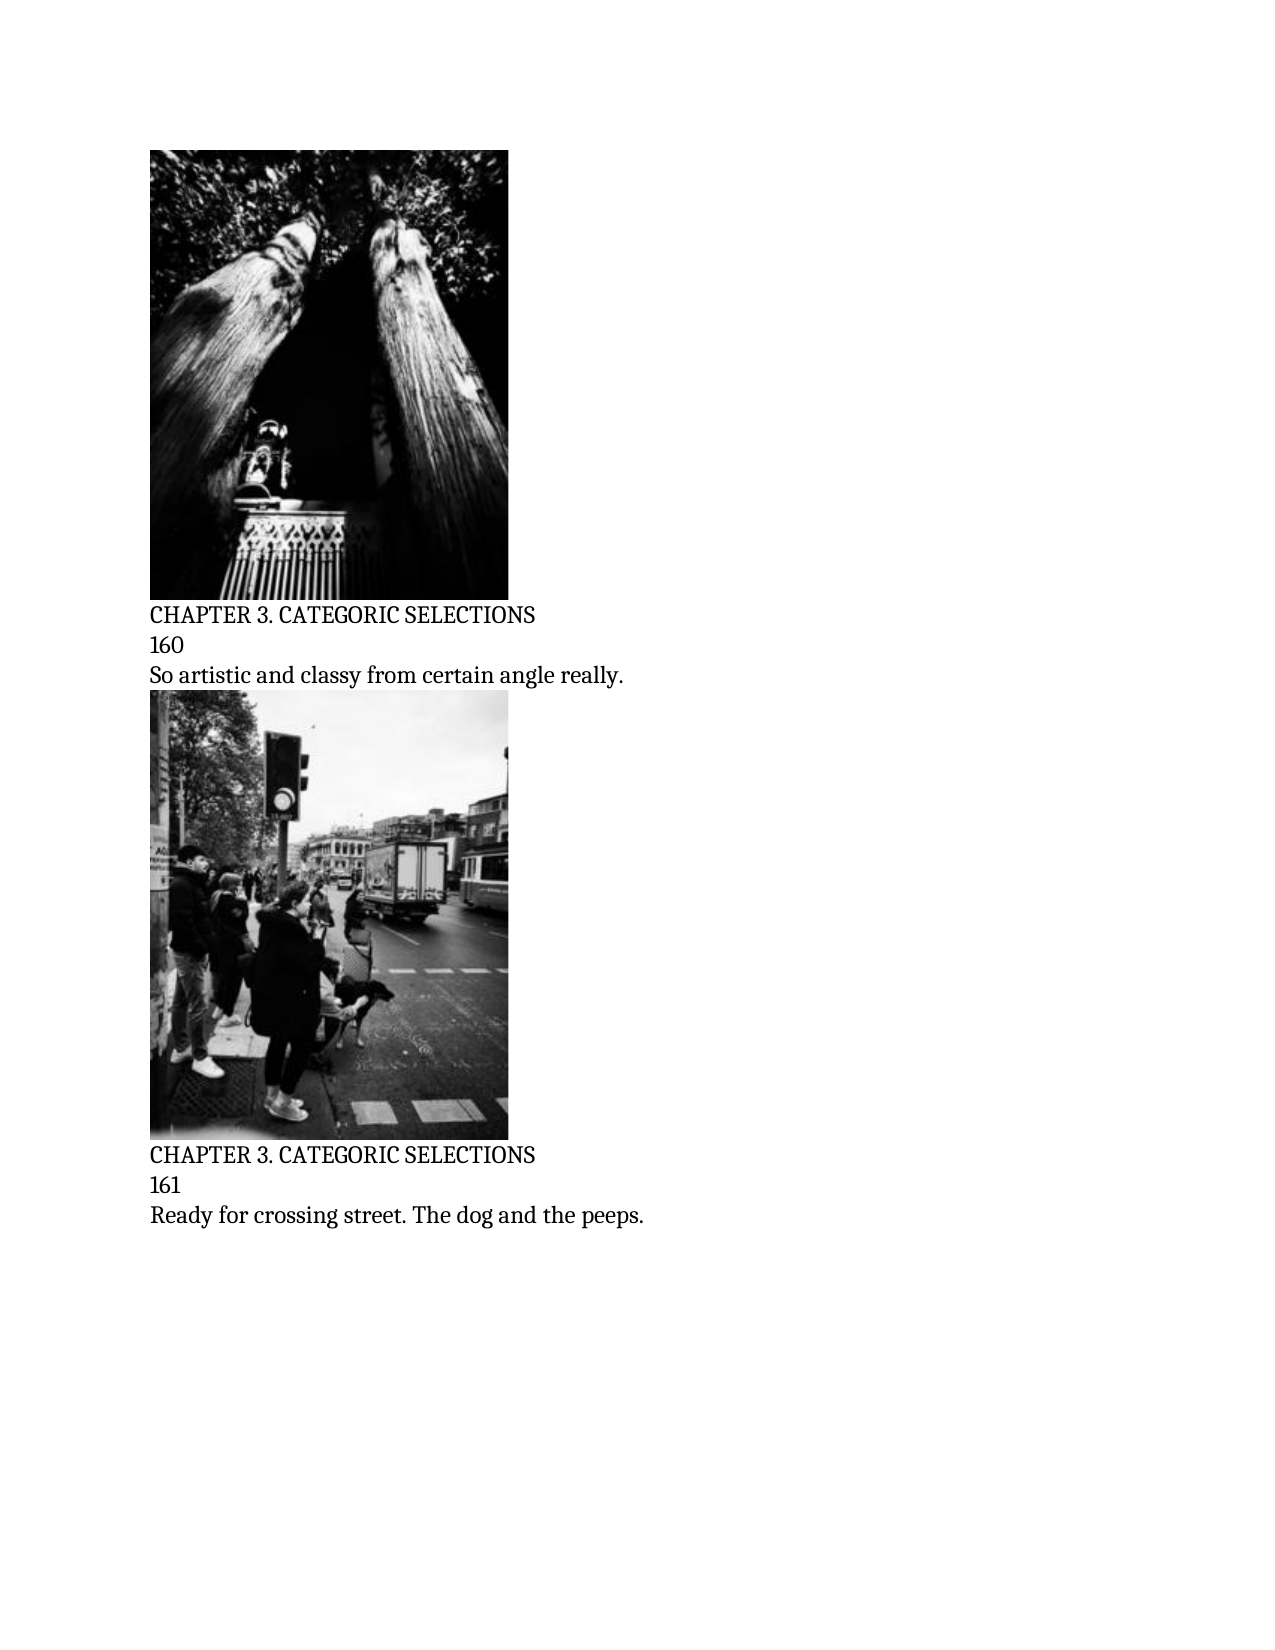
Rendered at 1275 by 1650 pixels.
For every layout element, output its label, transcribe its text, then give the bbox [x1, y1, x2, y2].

text CHAPTER 3. CATEGORIC SELECTIONS [150, 1140, 1125, 1170]
text CHAPTER 3. CATEGORIC SELECTIONS [150, 600, 1125, 630]
picture [150, 690, 509, 1140]
text 160 [150, 630, 1125, 660]
text So artistic and classy from certain angle really. [150, 660, 1125, 690]
picture [150, 150, 509, 600]
text Ready for crossing street. The dog and the peeps. [150, 1200, 1125, 1230]
text 161 [150, 1170, 1125, 1200]
